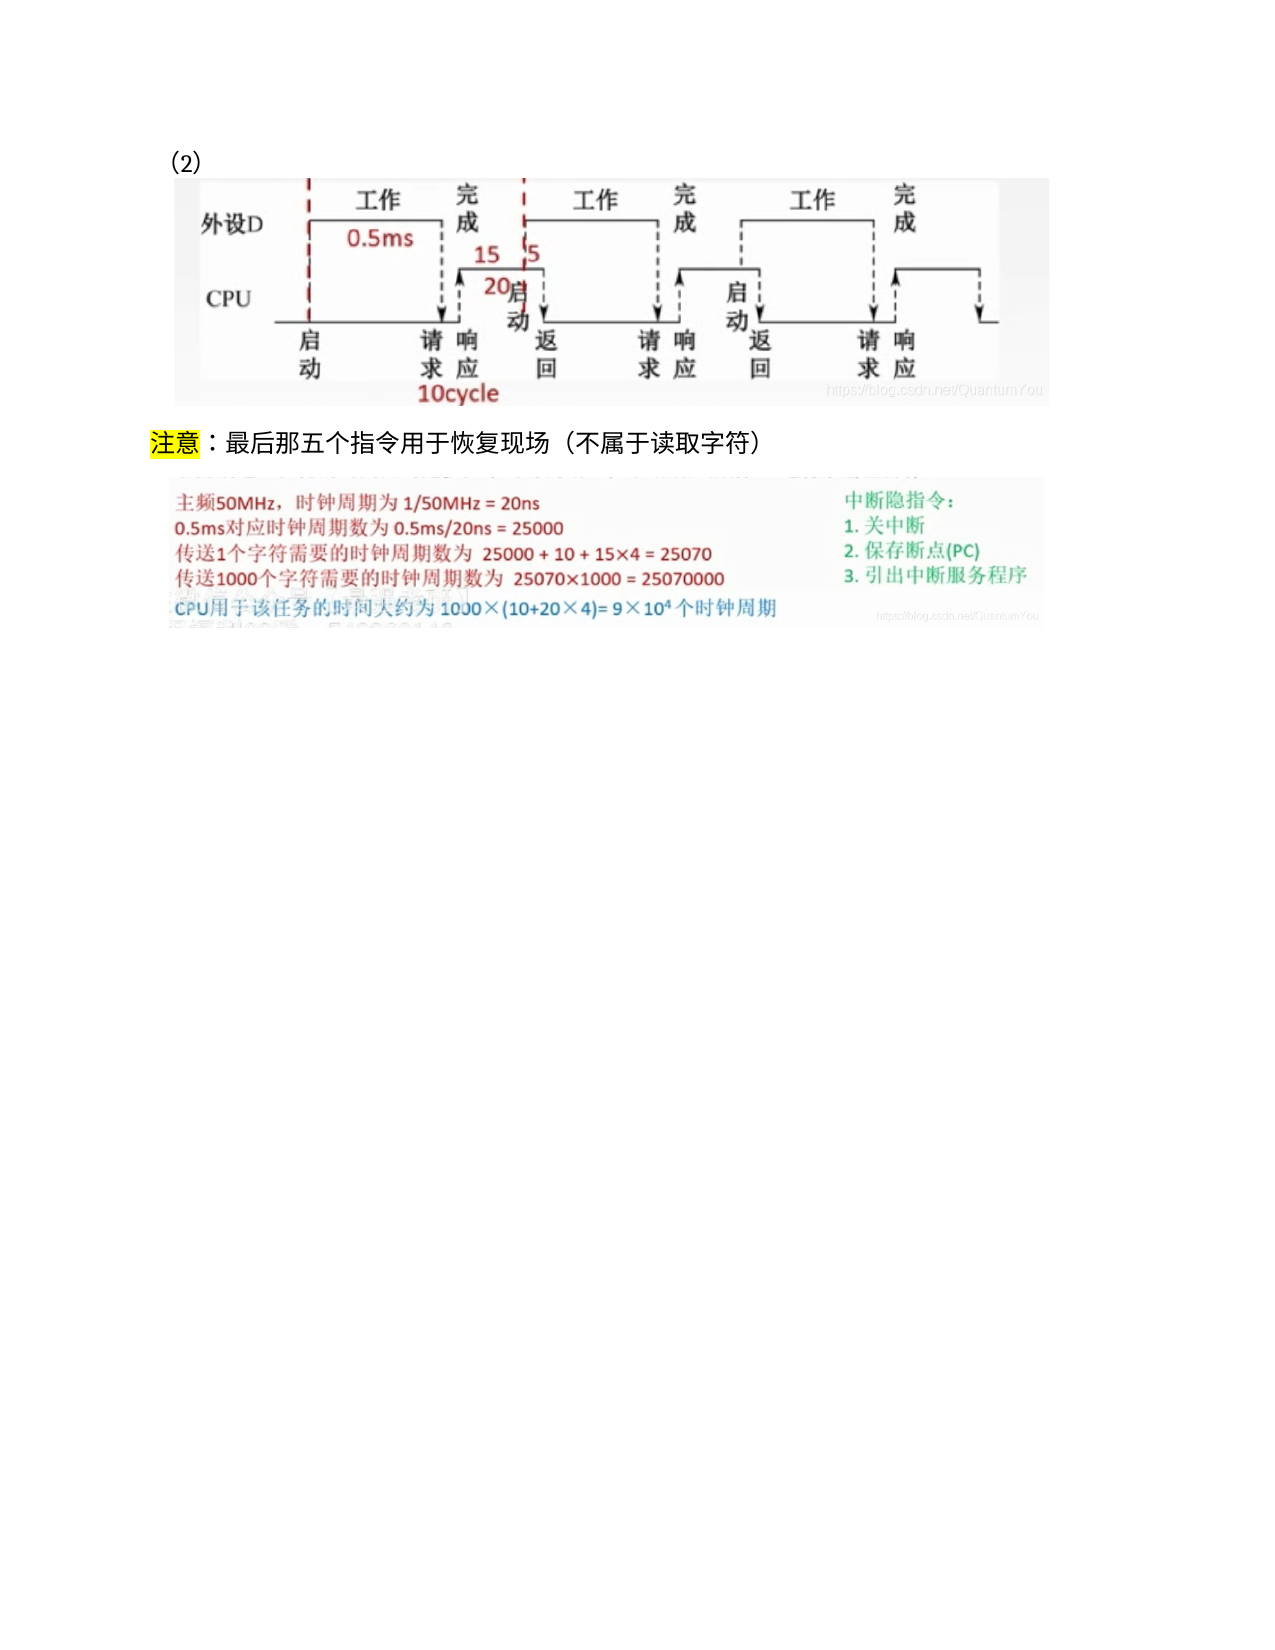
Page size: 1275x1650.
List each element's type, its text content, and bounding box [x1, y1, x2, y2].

picture [174, 178, 1050, 406]
picture [168, 477, 1044, 628]
text 注意：最后那五个指令用于恢复现场（不属于读取字符） [200, 430, 1125, 459]
